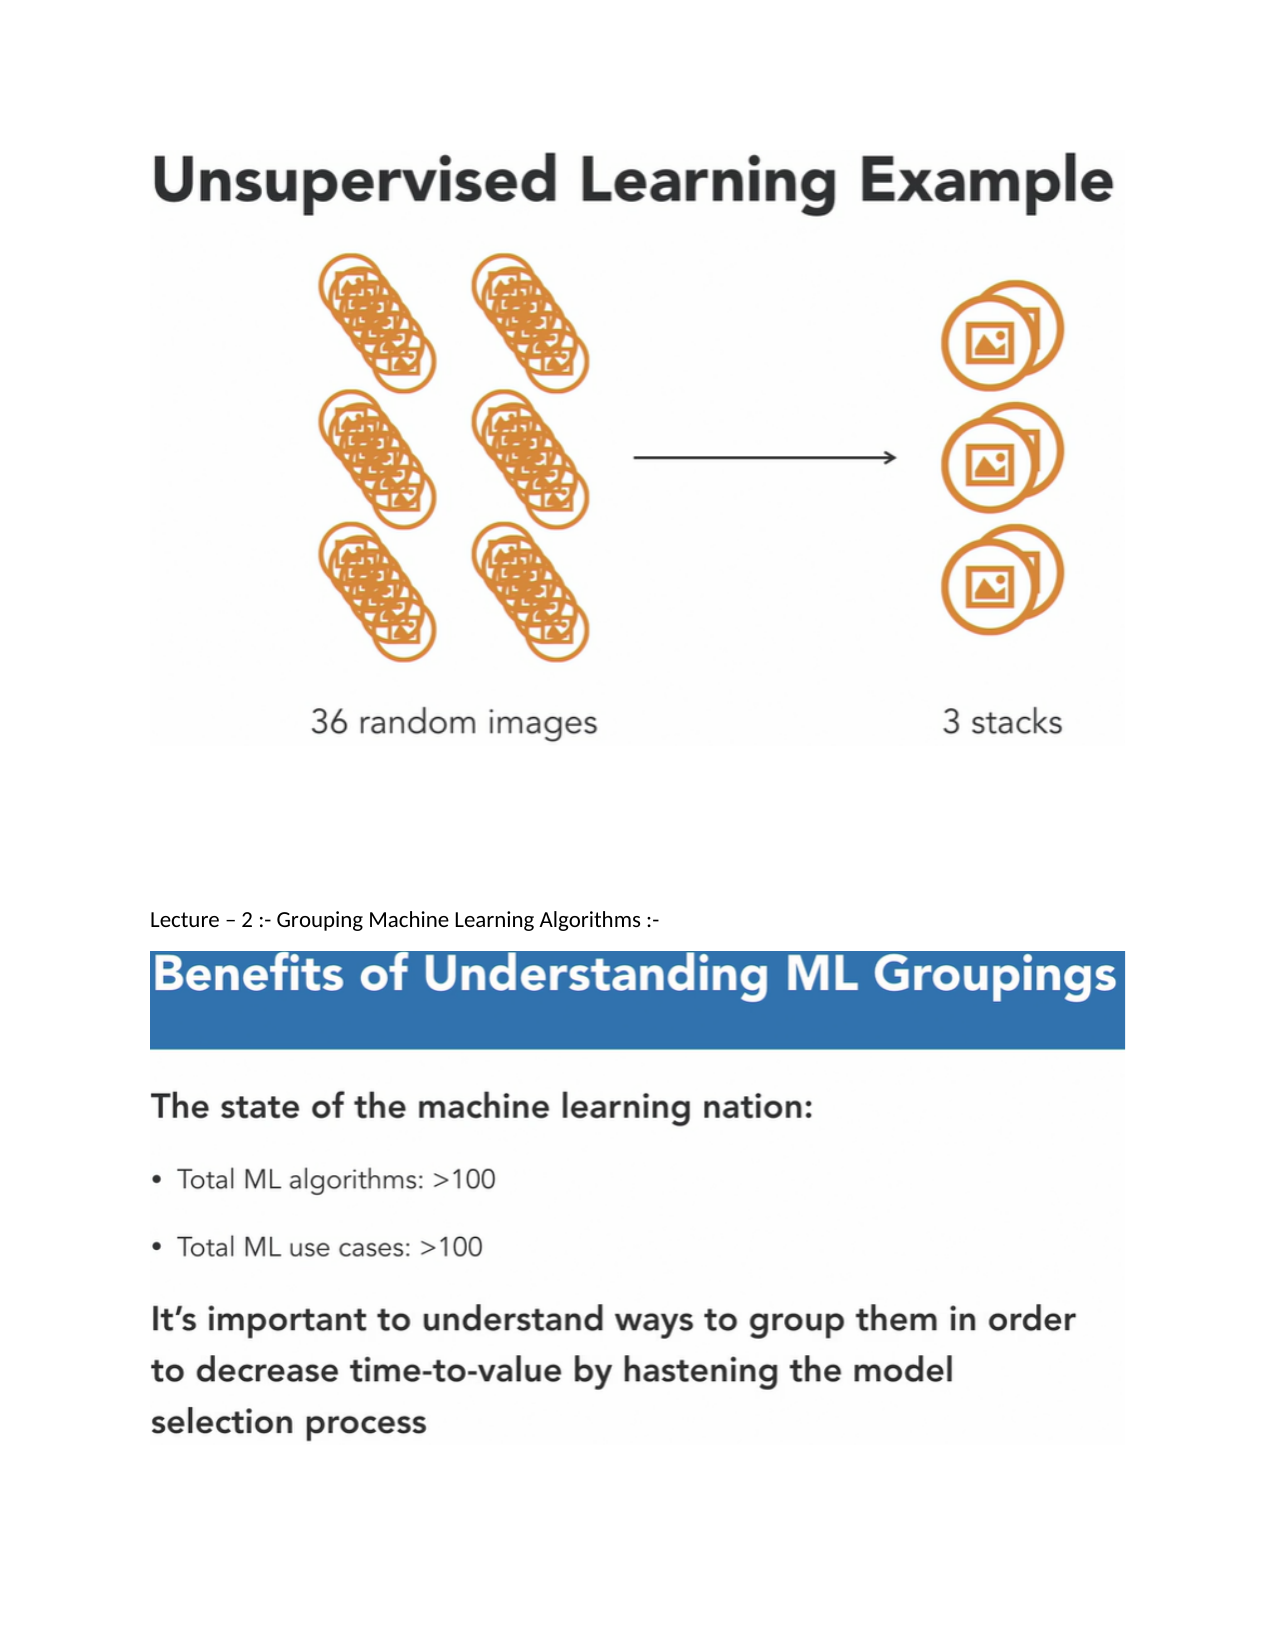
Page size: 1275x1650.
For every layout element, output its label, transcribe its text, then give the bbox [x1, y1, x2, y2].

text Lecture – 2 :- Grouping Machine Learning Algorithms :- [150, 905, 1125, 933]
picture [150, 951, 1125, 1445]
picture [150, 150, 1125, 746]
